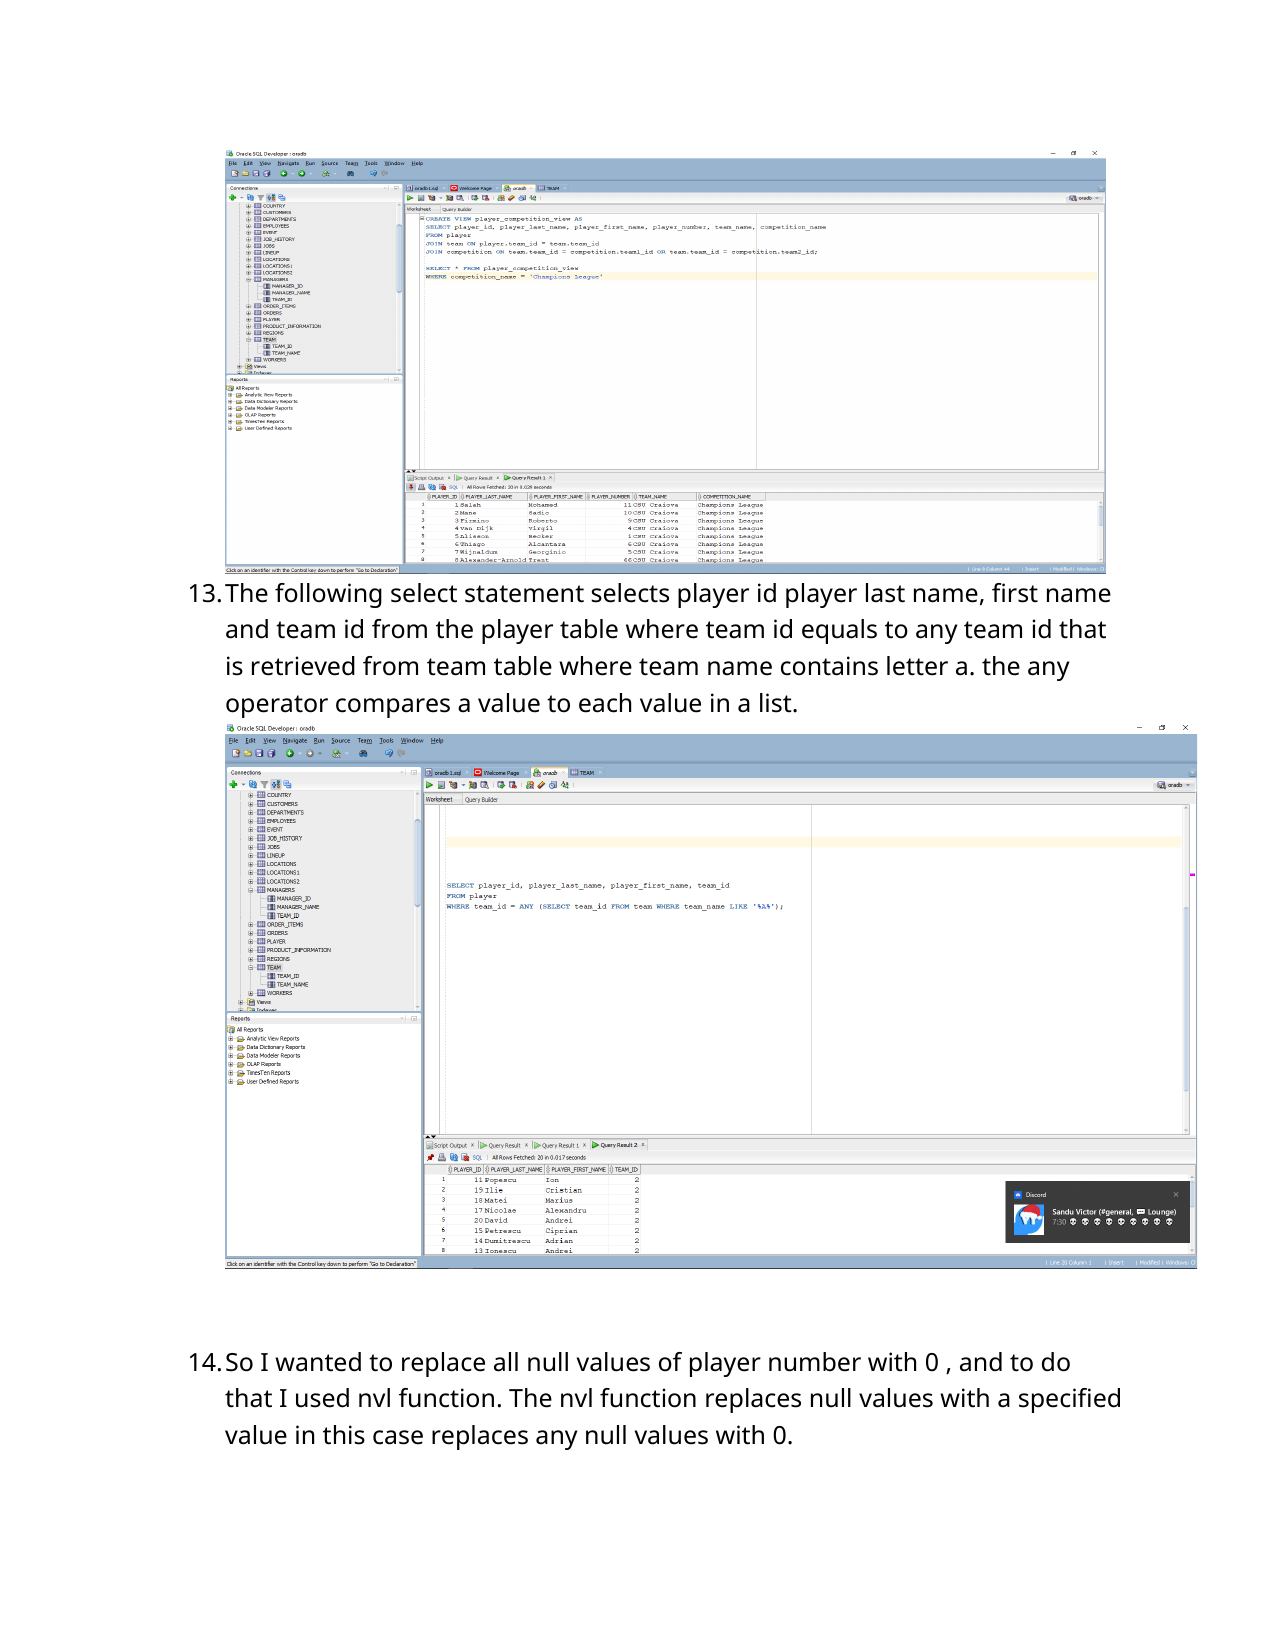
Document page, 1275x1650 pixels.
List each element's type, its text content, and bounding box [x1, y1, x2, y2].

list So I wanted to replace all null values of player number with 0 , and to do that I used nvl function. The nvl function replaces null values with a specified value in this case replaces any null values with 0. [187, 1344, 1125, 1452]
list The following select statement selects player id player last name, first name and team id from the player table where team id equals to any team id that is retrieved from team table where team name contains letter a. the any operator compares a value to each value in a list. [187, 575, 1125, 720]
picture [225, 150, 1106, 574]
picture [225, 722, 1198, 1269]
